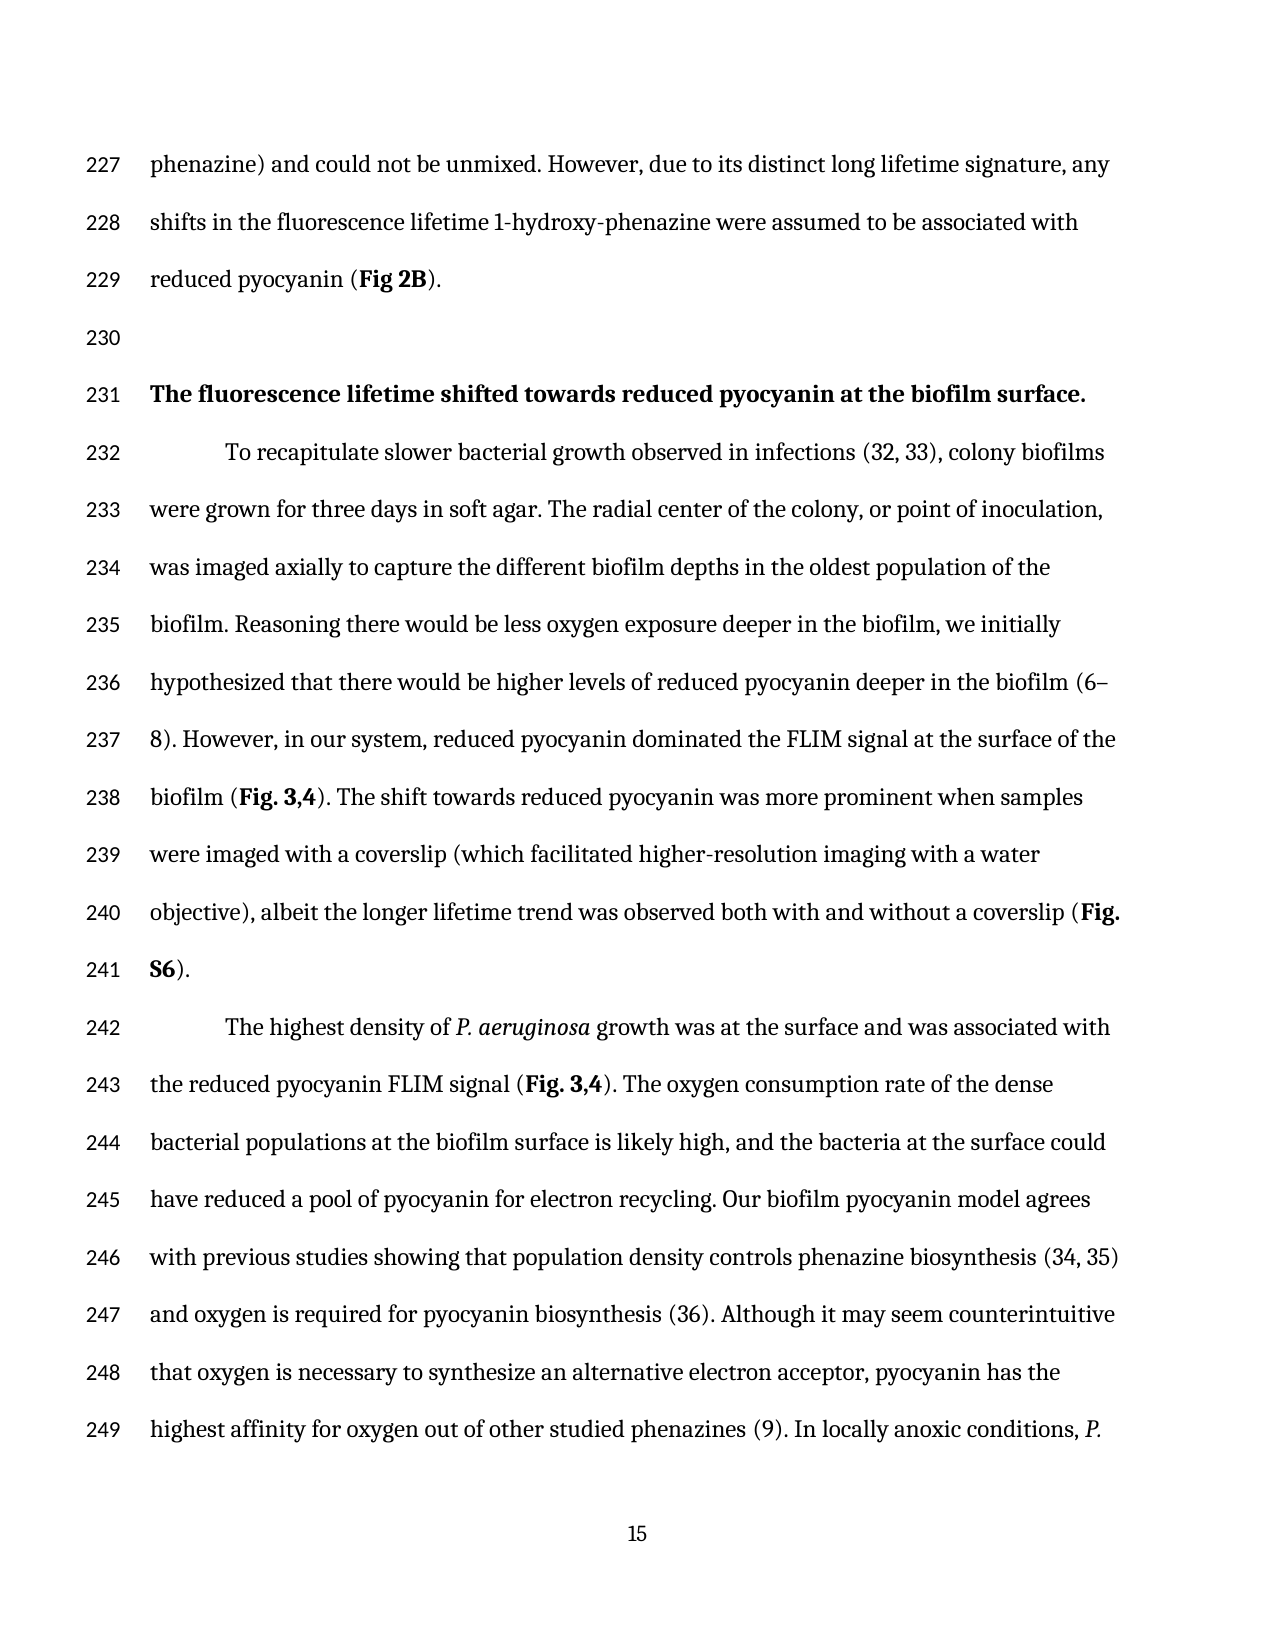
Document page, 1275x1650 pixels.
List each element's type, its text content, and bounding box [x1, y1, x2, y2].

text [150, 150, 1125, 294]
text The fluorescence lifetime shifted towards reduced pyocyanin at the biofilm surface. [150, 380, 1125, 409]
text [150, 1012, 1125, 1444]
text To recapitulate slower bacterial growth observed in infections (32, 33), colony biofilms were grown for three days in soft agar. The radial center of the colony, or point of inoculation, was imaged axially to capture the different biofilm depths in the oldest population of the biofilm. Reasoning there would be less oxygen exposure deeper in the biofilm, we initially hypothesized that there would be higher levels of reduced pyocyanin deeper in the biofilm (6–8). However, in our system, reduced pyocyanin dominated the FLIM signal at the surface of the biofilm (Fig. 3,4). The shift towards reduced pyocyanin was more prominent when samples were imaged with a coverslip (which facilitated higher-resolution imaging with a water objective), albeit the longer lifetime trend was observed both with and without a coverslip (Fig. S6). [150, 437, 1125, 984]
